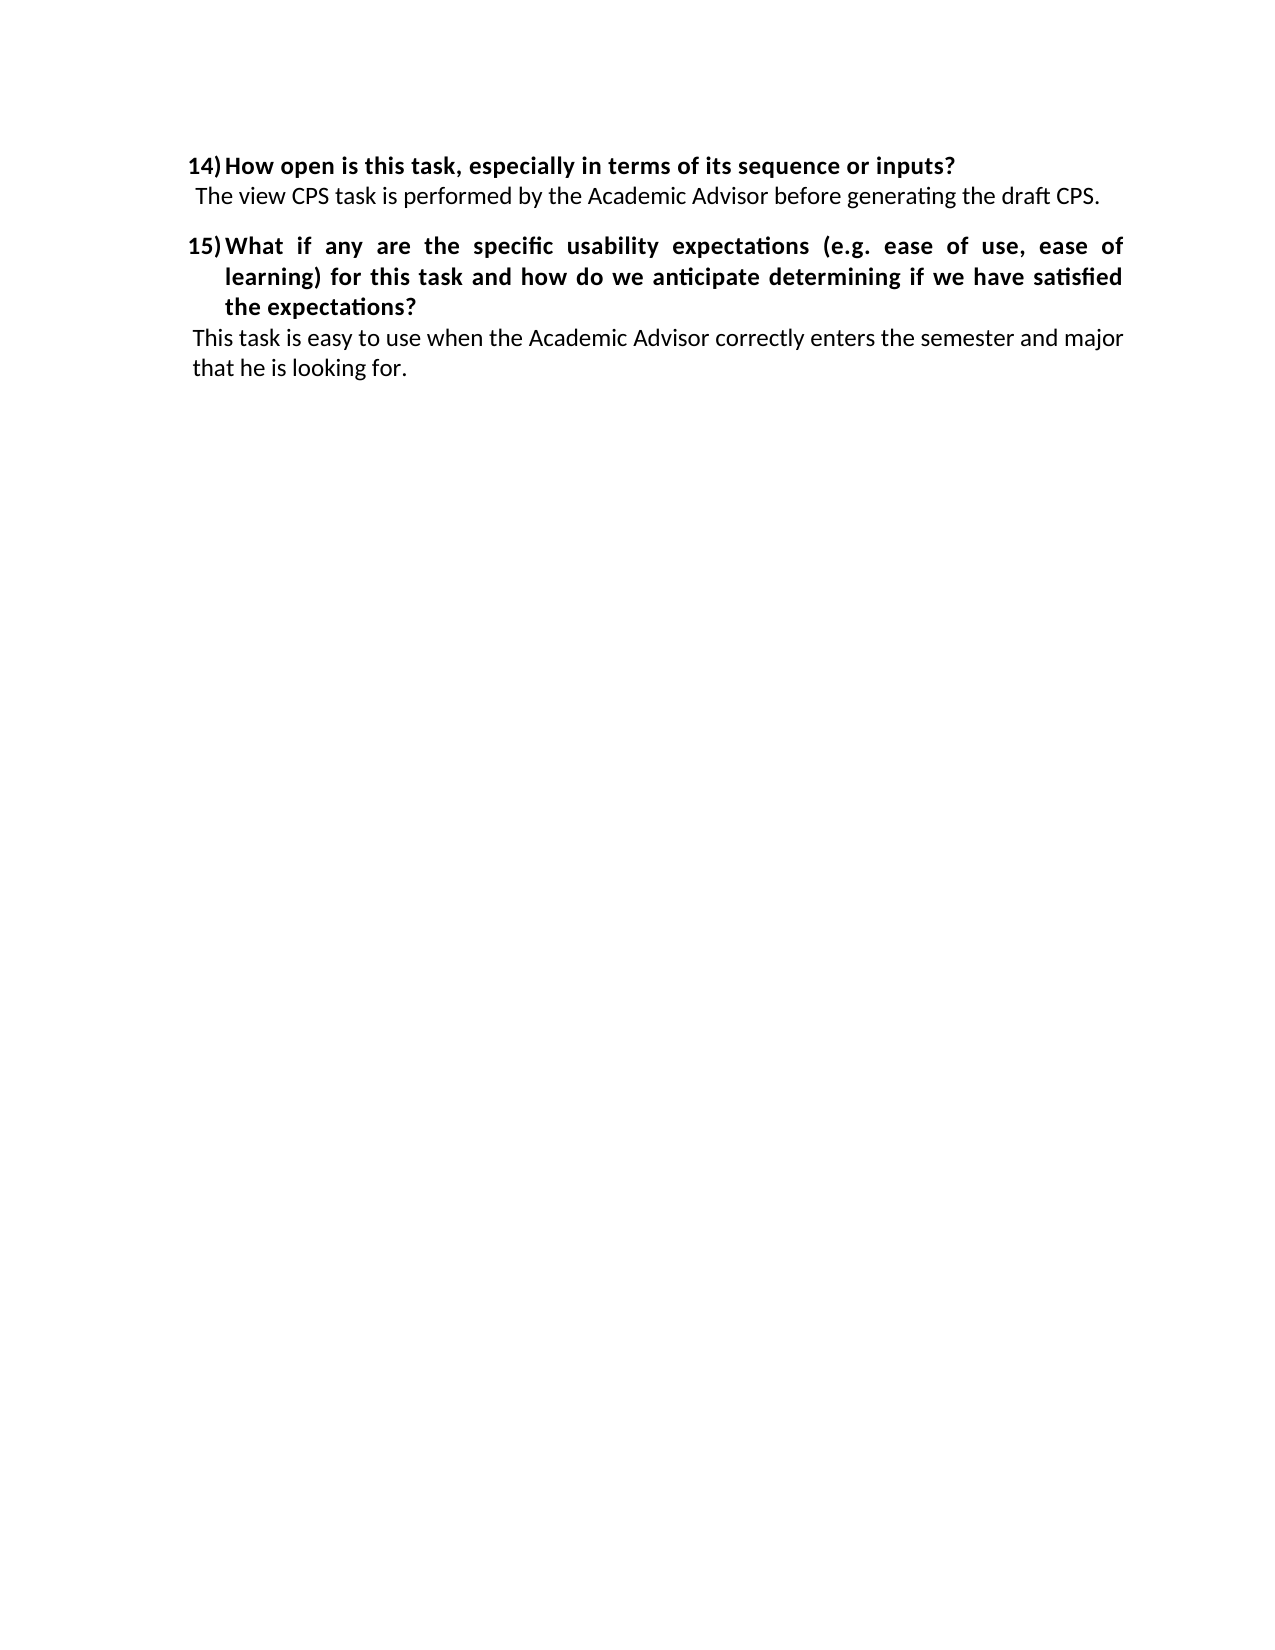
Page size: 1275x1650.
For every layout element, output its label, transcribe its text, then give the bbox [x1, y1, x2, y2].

text The view CPS task is performed by the Academic Advisor before generating the draft CPS. [150, 181, 1125, 211]
title What if any are the specific usability expectations (e.g. ease of use, ease of learning) for this task and how do we anticipate determining if we have satisfied the expectations? [187, 230, 1125, 322]
title How open is this task, especially in terms of its sequence or inputs? [187, 150, 1125, 181]
text This task is easy to use when the Academic Advisor correctly enters the semester and major that he is looking for. [192, 322, 1125, 383]
